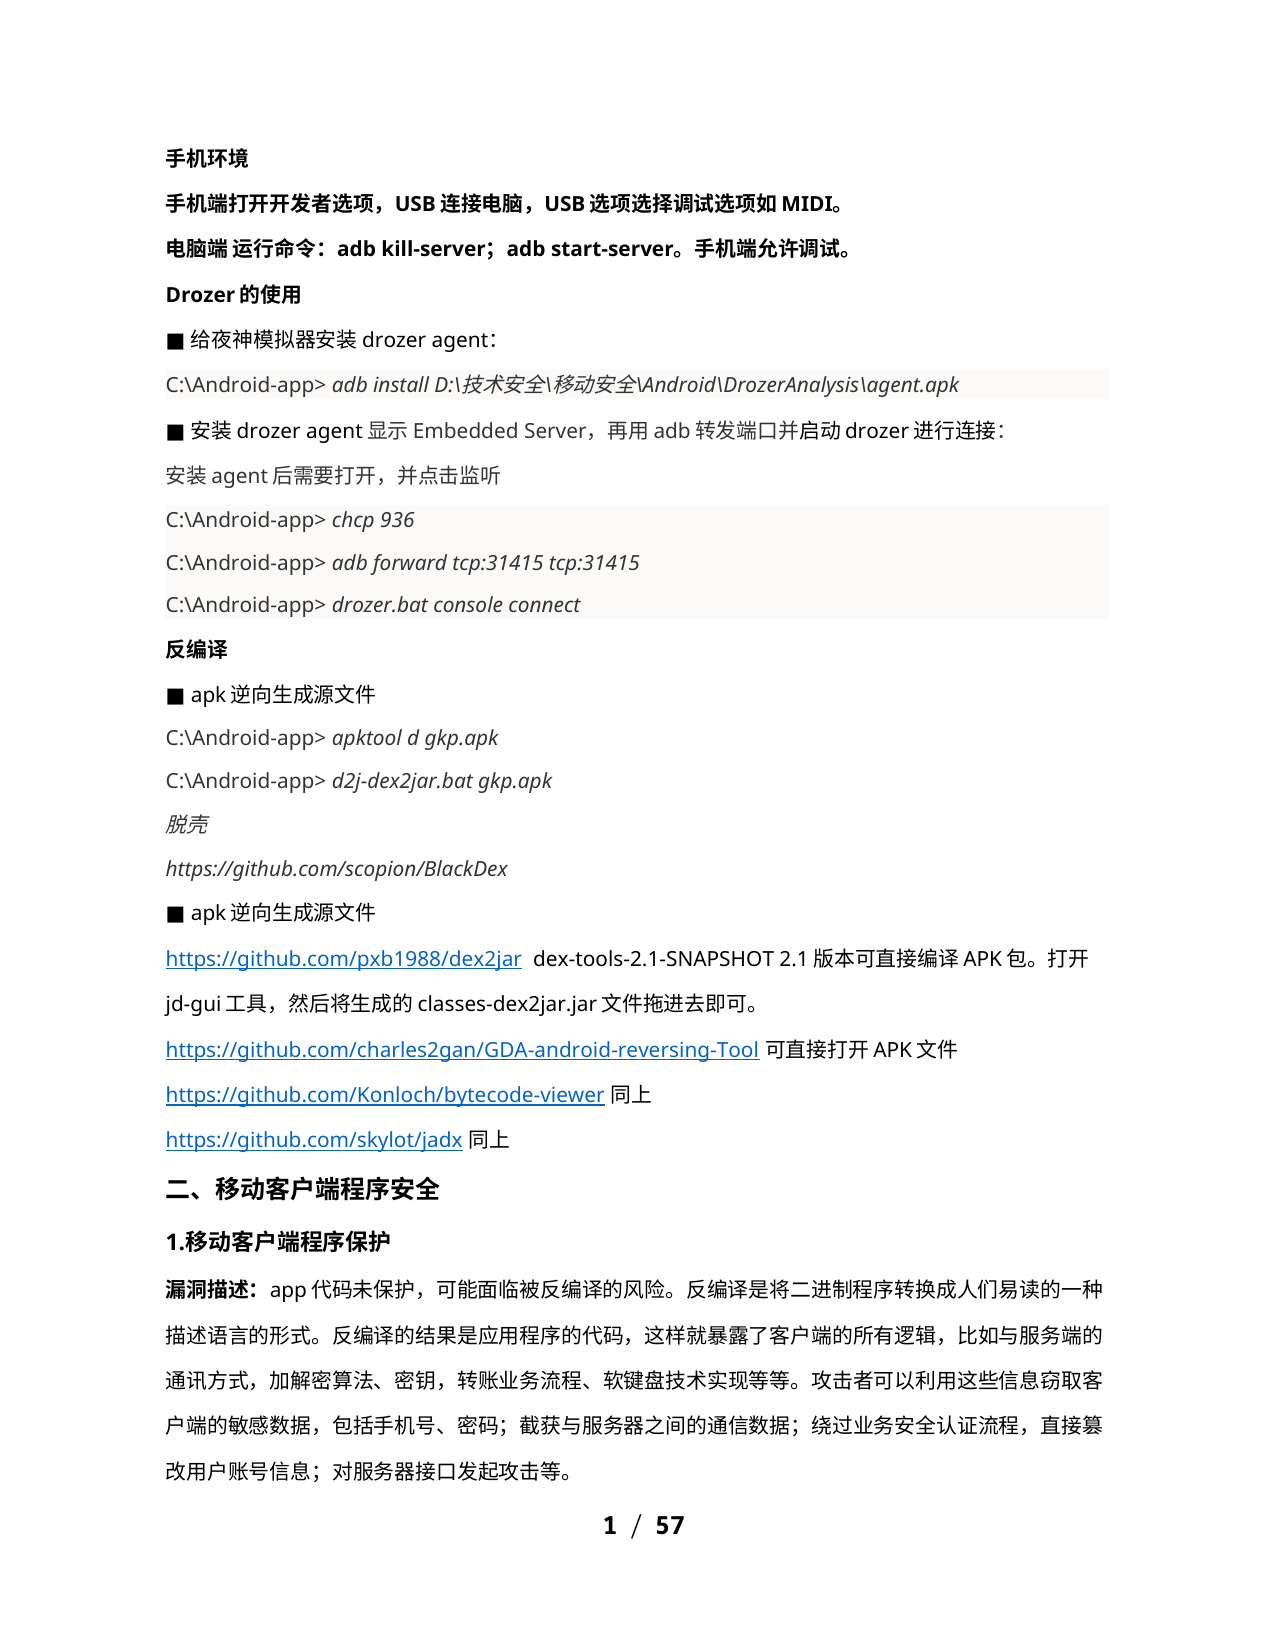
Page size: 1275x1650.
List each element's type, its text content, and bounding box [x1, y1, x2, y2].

text C:\Android-app> apktool d gkp.apk [165, 723, 1109, 752]
text ■ 给夜神模拟器安装 drozer agent： [165, 323, 1109, 354]
text https://github.com/Konloch/bytecode-viewer 同上 [165, 1078, 1109, 1109]
text https://github.com/pxb1988/dex2jar dex-tools-2.1-SNAPSHOT 2.1版本可直接编译APK包。打开jd-gui工具，然后将生成的classes-dex2jar.jar文件拖进去即可。 [165, 942, 1109, 1018]
text https://github.com/scopion/BlackDex [165, 854, 1109, 882]
text ■ 安装drozer agent显示Embedded Server，再用adb转发端口并启动drozer进行连接： [165, 414, 1109, 444]
list 电脑端 运行命令：adb kill-server；adb start-server。手机端允许调试。 [165, 232, 1109, 263]
text C:\Android-app> d2j-dex2jar.bat gkp.apk [165, 766, 1109, 794]
list 手机端打开开发者选项，USB连接电脑，USB选项选择调试选项如MIDI。 [165, 187, 1109, 217]
list Drozer的使用 [165, 278, 1109, 308]
text C:\Android-app> drozer.bat console connect [165, 590, 1109, 619]
subtitle 二、移动客户端程序安全 [165, 1169, 1109, 1205]
text ■ apk逆向生成源文件 [165, 678, 1109, 708]
text 安装agent后需要打开，并点击监听 [165, 459, 1109, 490]
text https://github.com/charles2gan/GDA-android-reversing-Tool 可直接打开APK文件 [165, 1033, 1109, 1063]
text C:\Android-app> chcp 936 [165, 505, 1109, 533]
list 反编译 [165, 633, 1109, 663]
subtitle 1.移动客户端程序保护 [165, 1223, 1109, 1257]
text ■ apk逆向生成源文件 [165, 897, 1109, 927]
text 脱壳 [165, 809, 1109, 839]
list 手机环境 [165, 142, 1109, 172]
text C:\Android-app> adb forward tcp:31415 tcp:31415 [165, 548, 1109, 576]
text 漏洞描述：app代码未保护，可能面临被反编译的风险。反编译是将二进制程序转换成人们易读的一种描述语言的形式。反编译的结果是应用程序的代码，这样就暴露了客户端的所有逻辑，比如与服务端的通讯方式，加解密算法、密钥，转账业务流程、软键盘技术实现等等。攻击者可以利用这些信息窃取客户端的敏感数据，包括手机号、密码；截获与服务器之间的通信数据；绕过业务安全认证流程，直接篡改用户账号信息；对服务器接口发起攻击等。 [165, 1273, 1109, 1485]
text C:\Android-app> adb install D:\技术安全\移动安全\Android\DrozerAnalysis\agent.apk [165, 369, 1109, 399]
text https://github.com/skylot/jadx 同上 [165, 1124, 1109, 1154]
